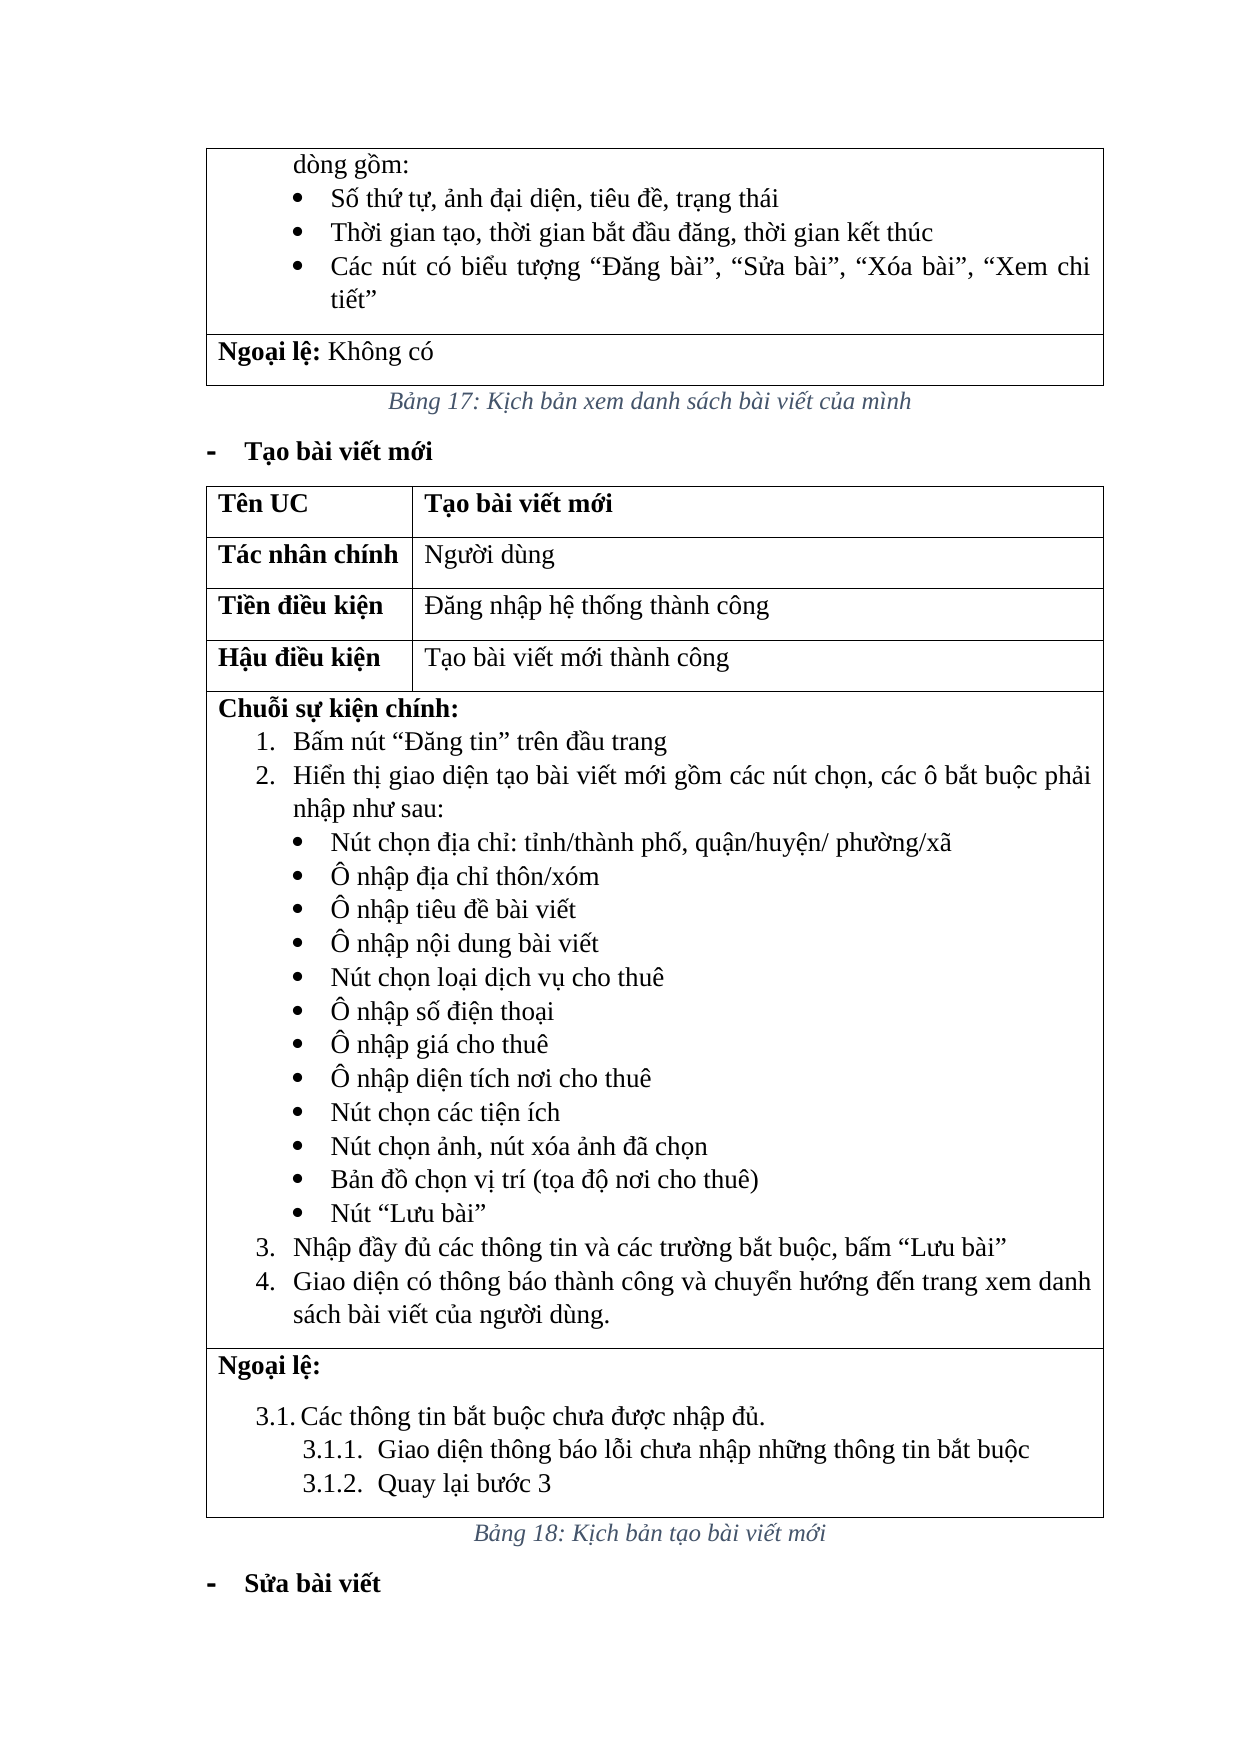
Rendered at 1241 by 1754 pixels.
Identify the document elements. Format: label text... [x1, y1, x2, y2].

table_header Tên UC [207, 487, 412, 537]
list Tạo bài viết mới [207, 435, 1093, 467]
table_header Tạo bài viết mới [413, 487, 1103, 537]
table_cell Tác nhân chính [207, 538, 412, 588]
text Bảng 18: Kịch bản tạo bài viết mới [207, 1518, 1093, 1547]
table_cell Ngoại lệ: Không có [207, 335, 1103, 385]
list Sửa bài viết [207, 1567, 1093, 1599]
table_cell Tạo bài viết mới thành công [413, 641, 1103, 691]
table_cell Đăng nhập hệ thống thành công [413, 589, 1103, 639]
table_cell Người dùng [413, 538, 1103, 588]
table_cell Chuỗi sự kiện chính: Bấm nút “Đăng tin” trên đầu trang Hiển thị giao diện tạo bài viết mới gồm các nút chọn, các ô bắt buộc phải nhập như sau: Nút chọn địa chỉ: tỉnh/thành phố, quận/huyện/ phường/xã Ô nhập địa chỉ thôn/xóm Ô nhập tiêu đề bài viết Ô nhập nội dung bài viết Nút chọn loại dịch vụ cho thuê Ô nhập số điện thoại Ô nhập giá cho thuê Ô nhập diện tích nơi cho thuê Nút chọn các tiện ích Nút chọn ảnh, nút xóa ảnh đã chọn Bản đồ chọn vị trí (tọa độ nơi cho thuê) Nút “Lưu bài” Nhập đầy đủ các thông tin và các trường bắt buộc, bấm “Lưu bài” Giao diện có thông báo thành công và chuyển hướng đến trang xem danh sách bài viết của người dùng. [207, 692, 1103, 1348]
table_cell Tiền điều kiện [207, 589, 412, 639]
text Bảng 17: Kịch bản xem danh sách bài viết của mình [207, 386, 1093, 414]
table_cell Hậu điều kiện [207, 641, 412, 691]
table_cell Ngoại lệ: Các thông tin bắt buộc chưa được nhập đủ. Giao diện thông báo lỗi chưa nhập những thông tin bắt buộc Quay lại bước 3 [207, 1349, 1103, 1517]
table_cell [207, 149, 1103, 333]
